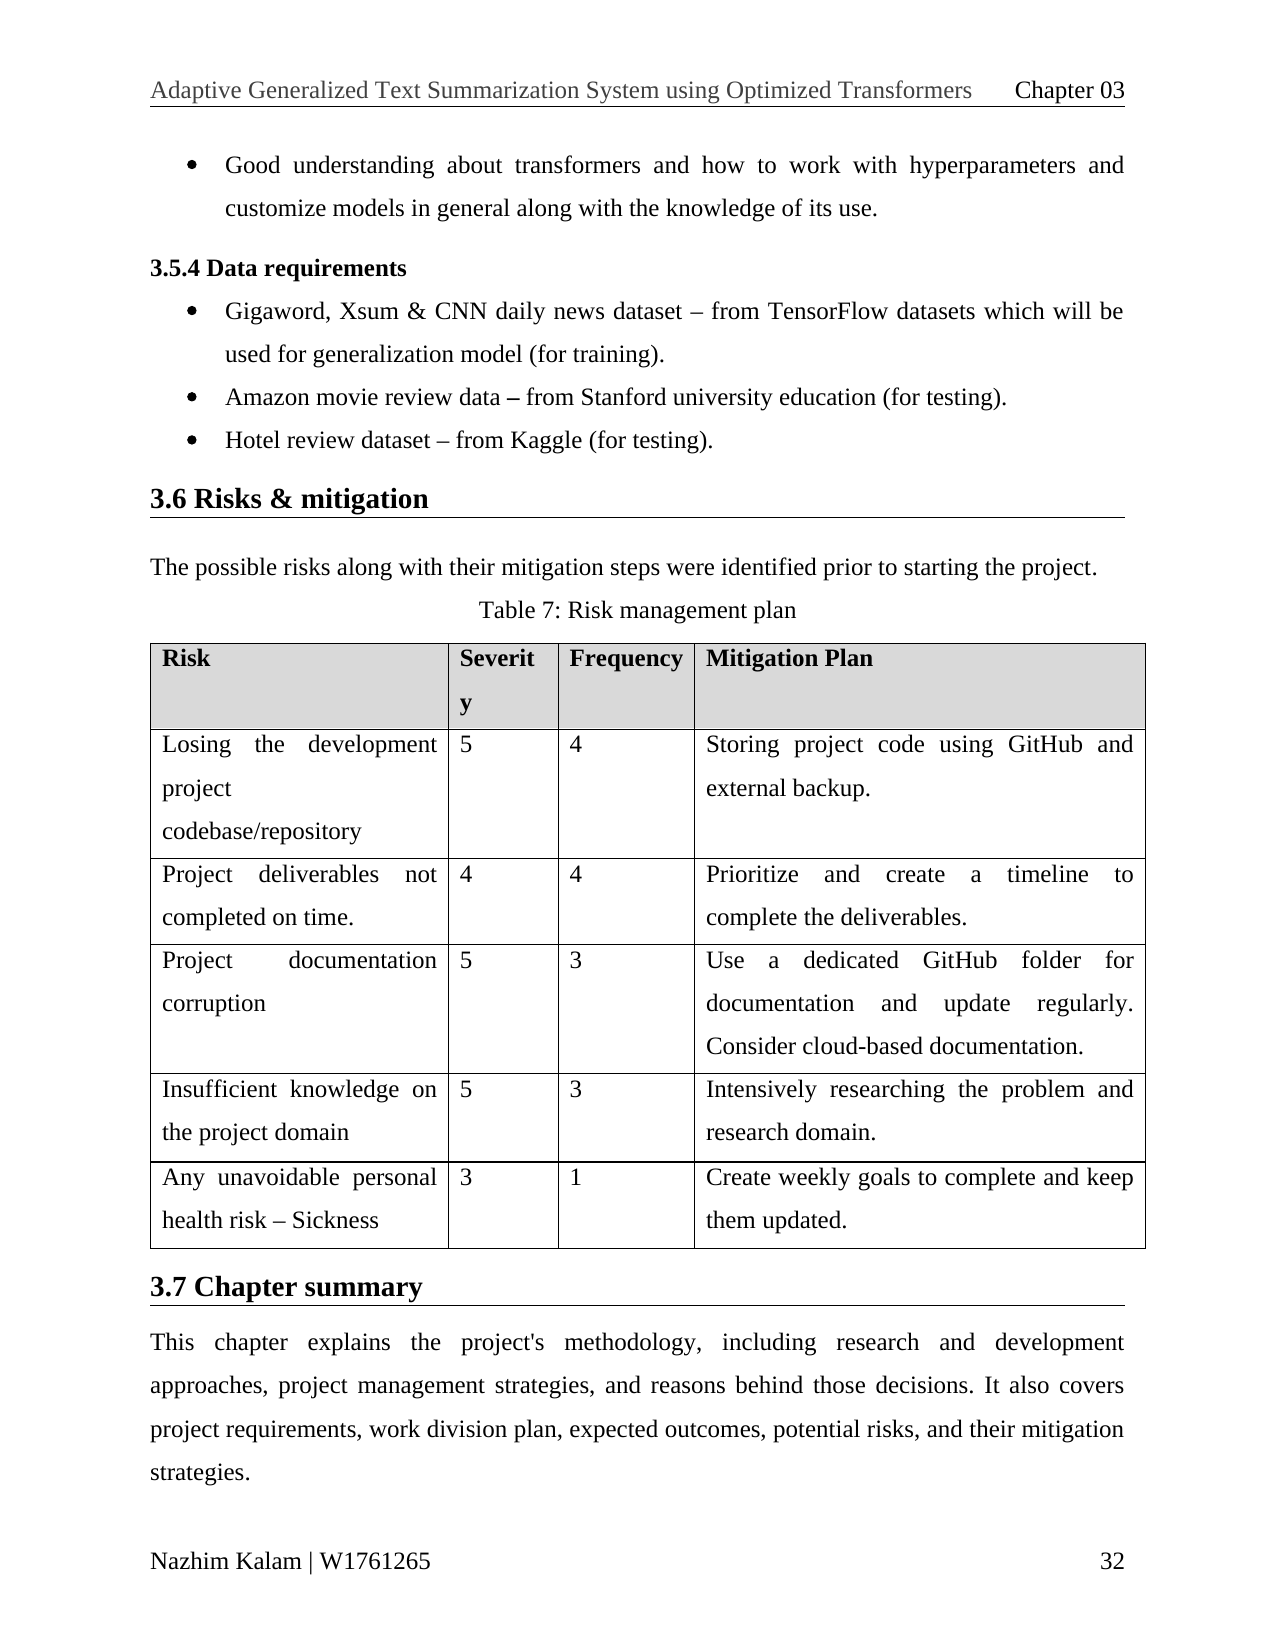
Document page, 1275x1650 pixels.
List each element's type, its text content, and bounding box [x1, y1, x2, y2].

text Table 7: Risk management plan [150, 595, 1125, 623]
table_header Severity [449, 644, 558, 728]
table_cell 4 [559, 859, 694, 944]
table_cell 5 [449, 730, 558, 858]
table_cell 5 [449, 1074, 558, 1161]
list Hotel review dataset – from Kaggle (for testing). [187, 425, 1125, 454]
table_cell Project documentation corruption [151, 945, 448, 1073]
table_cell 4 [449, 859, 558, 944]
table_cell 1 [559, 1163, 694, 1247]
table_cell Project deliverables not completed on time. [151, 859, 448, 944]
table_cell Any unavoidable personal health risk – Sickness [151, 1163, 448, 1247]
table_cell 3 [559, 1074, 694, 1161]
table_cell 4 [559, 730, 694, 858]
table_cell 5 [449, 945, 558, 1073]
text The possible risks along with their mitigation steps were identified prior to starting the project. [150, 552, 1125, 580]
subtitle 3.5.4 Data requirements [150, 253, 1125, 282]
table_header Mitigation Plan [695, 644, 1145, 728]
subtitle 3.6 Risks & mitigation [150, 481, 1125, 517]
table_cell Storing project code using GitHub and external backup. [695, 730, 1145, 858]
list Gigaword, Xsum & CNN daily news dataset – from TensorFlow datasets which will be used for generalization model (for training). [187, 296, 1125, 368]
table_header Risk [151, 644, 448, 728]
table_cell Losing the development project codebase/repository [151, 730, 448, 858]
subtitle 3.7 Chapter summary [150, 1269, 1125, 1305]
table_cell Insufficient knowledge on the project domain [151, 1074, 448, 1161]
table_cell 3 [559, 945, 694, 1073]
table_cell Use a dedicated GitHub folder for documentation and update regularly. Consider cloud-based documentation. [695, 945, 1145, 1073]
list Good understanding about transformers and how to work with hyperparameters and customize models in general along with the knowledge of its use. [187, 150, 1125, 222]
table_cell Create weekly goals to complete and keep them updated. [695, 1163, 1145, 1247]
table_cell Prioritize and create a timeline to complete the deliverables. [695, 859, 1145, 944]
text This chapter explains the project's methodology, including research and development approaches, project management strategies, and reasons behind those decisions. It also covers project requirements, work division plan, expected outcomes, potential risks, and their mitigation strategies. [150, 1327, 1125, 1486]
table_cell Intensively researching the problem and research domain. [695, 1074, 1145, 1161]
table_cell 3 [449, 1163, 558, 1247]
list Amazon movie review data – from Stanford university education (for testing). [187, 382, 1125, 411]
table_header Frequency [559, 644, 694, 728]
